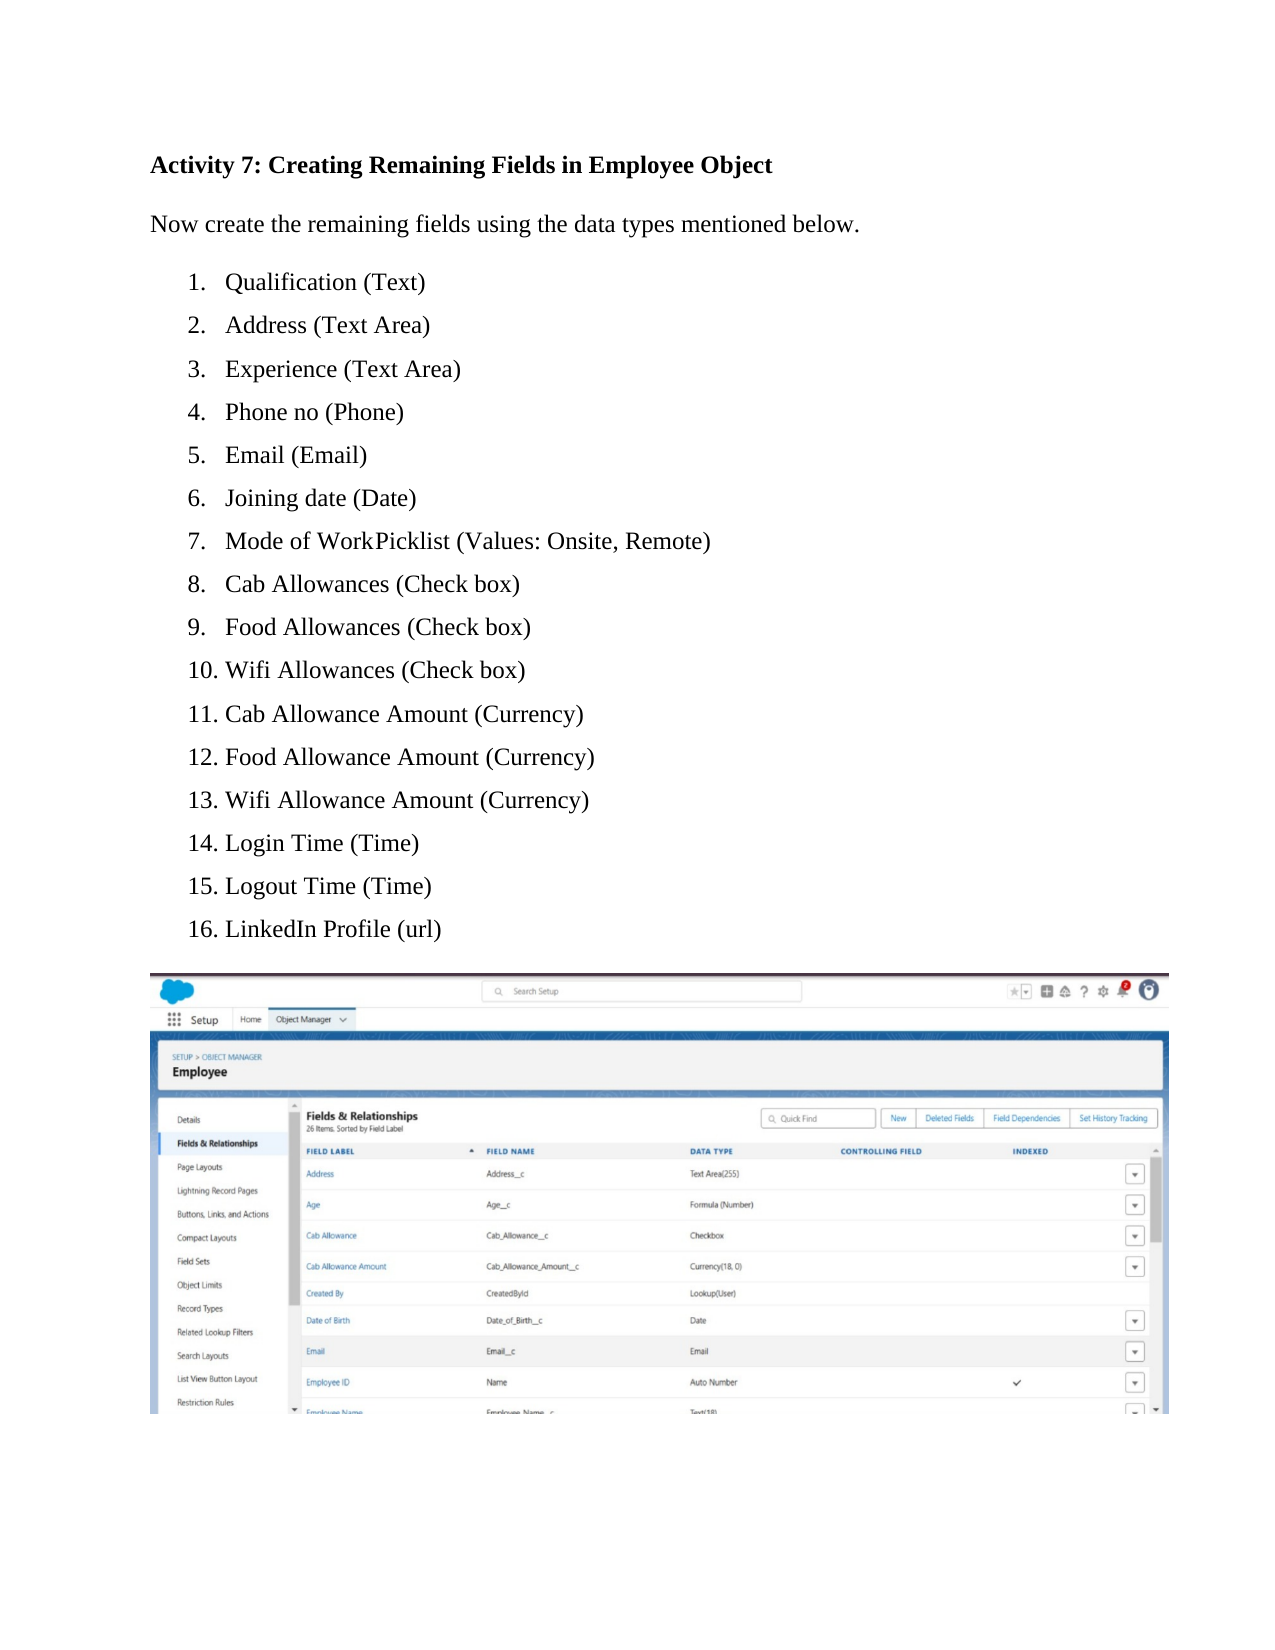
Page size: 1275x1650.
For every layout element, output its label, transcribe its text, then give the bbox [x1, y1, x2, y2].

list Cab Allowance Amount (Currency) [187, 699, 1148, 727]
list Mode of Work Picklist (Values: Onsite, Remote) [187, 526, 1148, 555]
list Cab Allowances (Check box) [187, 569, 1148, 598]
list Experience (Text Area) [187, 354, 1148, 382]
list Email (Email) [187, 440, 1148, 469]
text Activity 7: Creating Remaining Fields in Employee Object [150, 150, 1148, 179]
list Wifi Allowance Amount (Currency) [187, 785, 1148, 814]
list Food Allowance Amount (Currency) [187, 742, 1148, 771]
text Now create the remaining fields using the data types mentioned below. [150, 209, 1148, 237]
list Login Time (Time) [187, 828, 1148, 857]
list Logout Time (Time) [187, 871, 1148, 900]
list Phone no (Phone) [187, 397, 1148, 426]
list Joining date (Date) [187, 483, 1148, 512]
list Food Allowances (Check box) [187, 612, 1148, 641]
picture [150, 973, 1169, 1414]
list Qualification (Text) [187, 267, 1148, 296]
list Wifi Allowances (Check box) [187, 656, 1148, 684]
list LinkedIn Profile (url) [187, 914, 1148, 943]
list Address (Text Area) [187, 311, 1148, 339]
